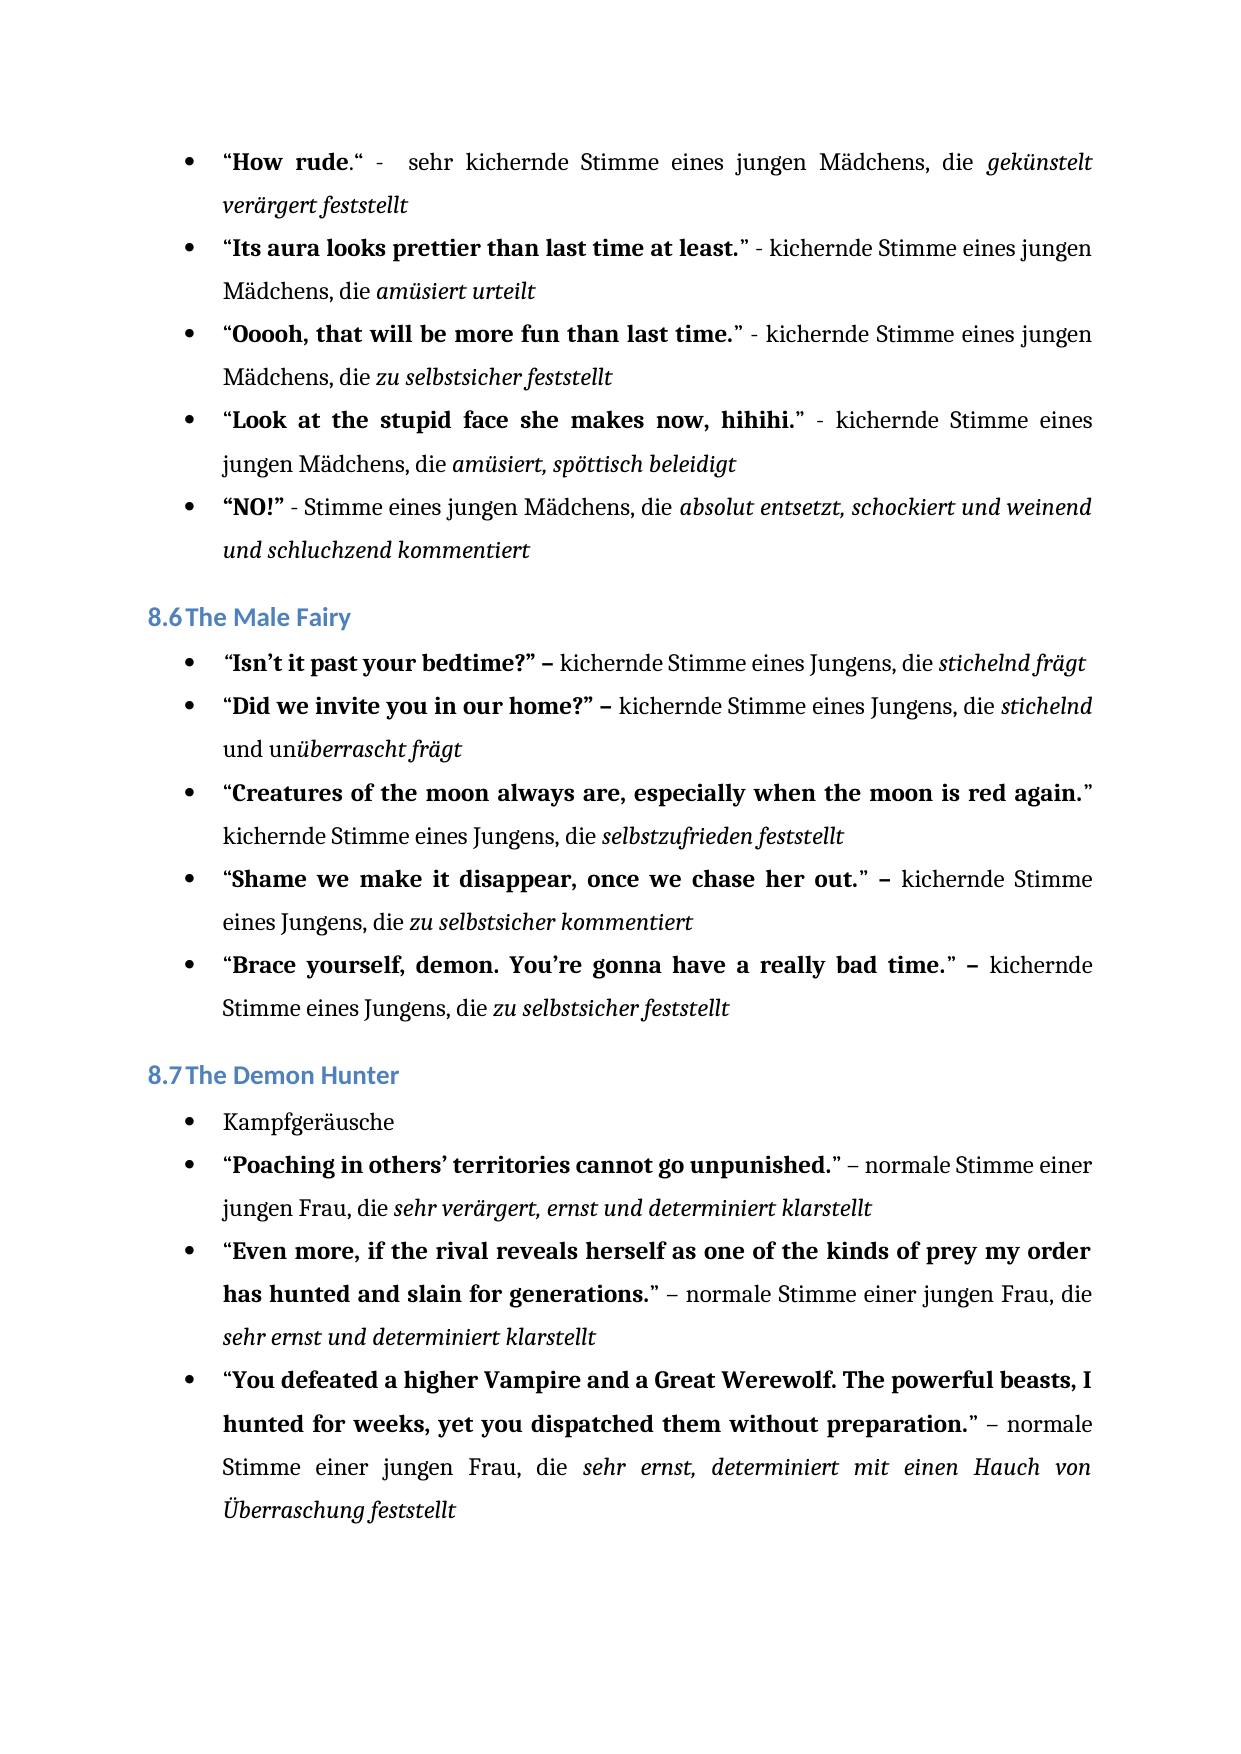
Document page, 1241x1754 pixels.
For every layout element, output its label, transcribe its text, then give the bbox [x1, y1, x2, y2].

list “Its aura looks prettier than last time at least.” - kichernde Stimme eines jungen Mädchens, die amüsiert urteilt [185, 234, 1093, 306]
list “Creatures of the moon always are, especially when the moon is red again.” kichernde Stimme eines Jungens, die selbstzufrieden feststellt [185, 778, 1093, 850]
list “You defeated a higher Vampire and a Great Werewolf. The powerful beasts, I hunted for weeks, yet you dispatched them without preparation.” – normale Stimme einer jungen Frau, die sehr ernst, determiniert mit einen Hauch von Überraschung feststellt [185, 1366, 1093, 1524]
list “Look at the stupid face she makes now, hihihi.” - kichernde Stimme eines jungen Mädchens, die amüsiert, spöttisch beleidigt [185, 406, 1093, 478]
list “Poaching in others’ territories cannot go unpunished.” – normale Stimme einer jungen Frau, die sehr verärgert, ernst und determiniert klarstellt [185, 1151, 1093, 1223]
list “Did we invite you in our home?” – kichernde Stimme eines Jungens, die stichelnd und unüberrascht frägt [185, 692, 1093, 764]
list “Ooooh, that will be more fun than last time.” - kichernde Stimme eines jungen Mädchens, die zu selbstsicher feststellt [185, 320, 1093, 392]
list “Brace yourself, demon. You’re gonna have a really bad time.” – kichernde Stimme eines Jungens, die zu selbstsicher feststellt [185, 951, 1093, 1023]
list “How rude.“ - sehr kichernde Stimme eines jungen Mädchens, die gekünstelt verärgert feststellt [185, 148, 1093, 219]
subtitle The Demon Hunter [148, 1058, 1093, 1091]
list Kampfgeräusche [185, 1108, 1093, 1136]
list “Isn’t it past your bedtime?” – kichernde Stimme eines Jungens, die stichelnd frägt [185, 649, 1093, 678]
list “Shame we make it disappear, once we chase her out.” – kichernde Stimme eines Jungens, die zu selbstsicher kommentiert [185, 865, 1093, 937]
subtitle The Male Fairy [148, 600, 1093, 633]
list “Even more, if the rival reveals herself as one of the kinds of prey my order has hunted and slain for generations.” – normale Stimme einer jungen Frau, die sehr ernst und determiniert klarstellt [185, 1237, 1093, 1352]
list “NO!” - Stimme eines jungen Mädchens, die absolut entsetzt, schockiert und weinend und schluchzend kommentiert [185, 493, 1093, 564]
